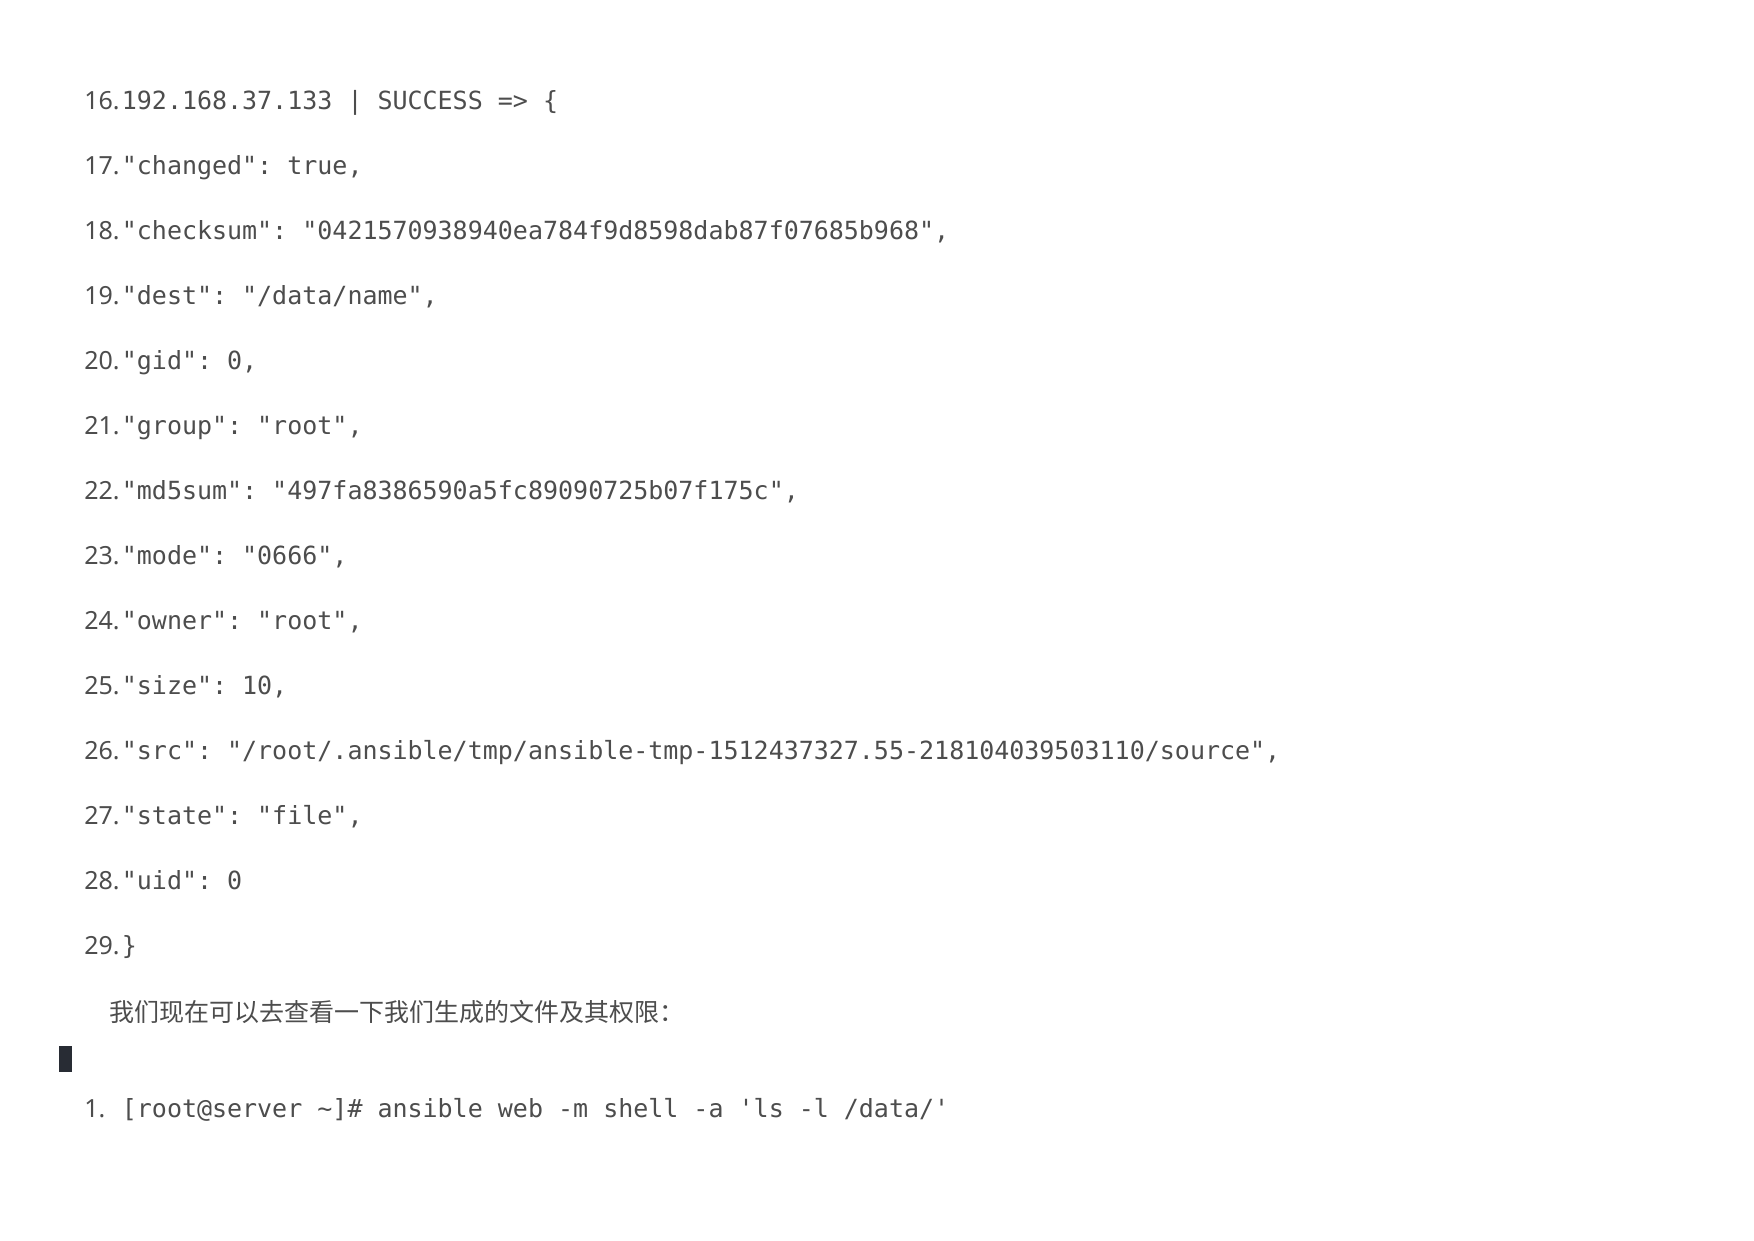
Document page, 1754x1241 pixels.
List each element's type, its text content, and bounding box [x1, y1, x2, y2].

list "gid": 0, [84, 328, 1695, 393]
list "md5sum": "497fa8386590a5fc89090725b07f175c", [84, 458, 1695, 523]
list "owner": "root", [84, 588, 1695, 653]
list "group": "root", [84, 393, 1695, 458]
list [root@server ~]# ansible web -m shell -a 'ls -l /data/' [84, 1075, 1695, 1140]
list "changed": true, [84, 133, 1695, 198]
list "state": "file", [84, 783, 1695, 848]
list "mode": "0666", [84, 523, 1695, 588]
list 192.168.37.133 | SUCCESS => { [84, 68, 1695, 133]
list "checksum": "0421570938940ea784f9d8598dab87f07685b968", [84, 198, 1695, 263]
list } [84, 913, 1695, 978]
list "src": "/root/.ansible/tmp/ansible-tmp-1512437327.55-218104039503110/source", [84, 718, 1695, 783]
text 我们现在可以去查看一下我们生成的文件及其权限： [59, 978, 1695, 1043]
list "dest": "/data/name", [84, 263, 1695, 328]
list "size": 10, [84, 653, 1695, 718]
list "uid": 0 [84, 848, 1695, 913]
